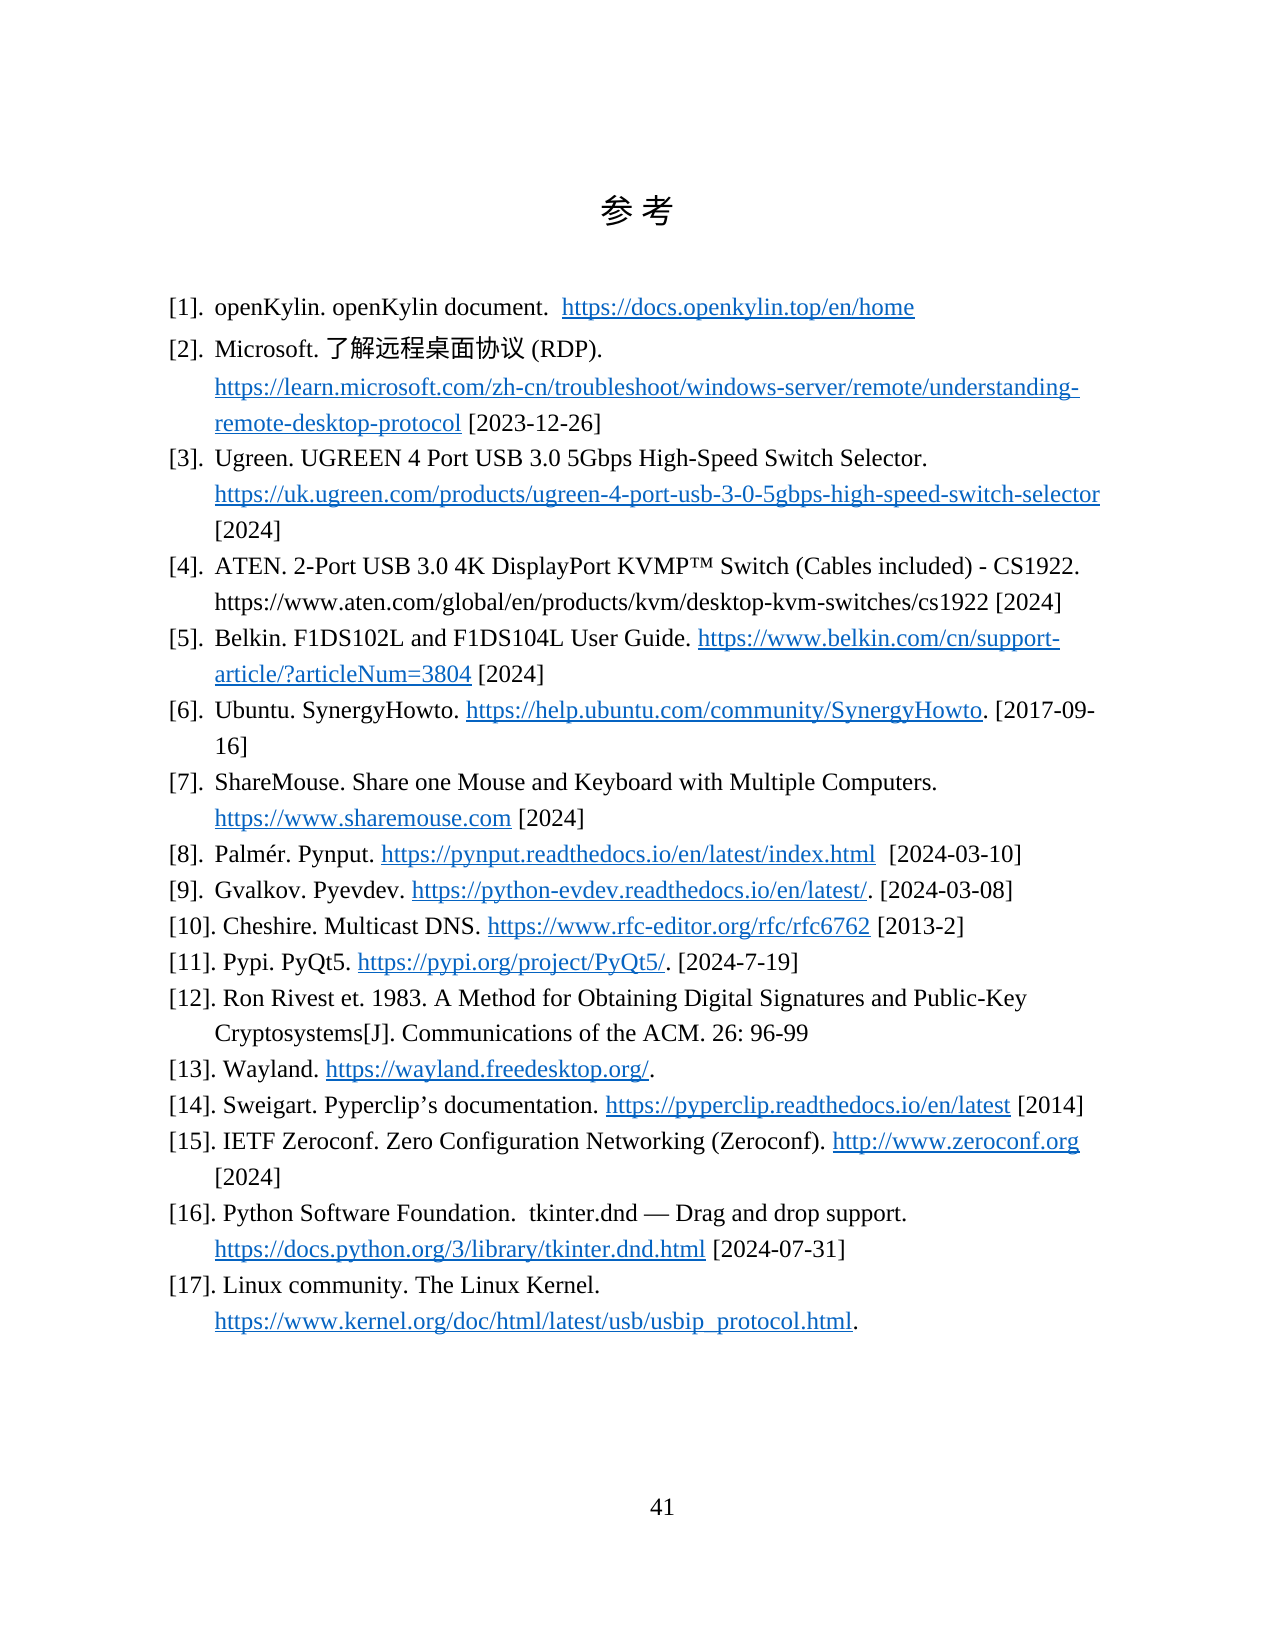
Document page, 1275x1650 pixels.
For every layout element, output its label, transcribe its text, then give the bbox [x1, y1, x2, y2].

list IETF Zeroconf. Zero Configuration Networking (Zeroconf). http://www.zeroconf.org [2024] [168, 1126, 1127, 1191]
list Ubuntu. SynergyHowto. https://help.ubuntu.com/community/SynergyHowto. [2017-09-16] [168, 695, 1127, 760]
list Python Software Foundation. tkinter.dnd — Drag and drop support. https://docs.python.org/3/library/tkinter.dnd.html [2024-07-31] [168, 1198, 1127, 1263]
list Wayland. https://wayland.freedesktop.org/. [168, 1054, 1127, 1083]
list ATEN. 2-Port USB 3.0 4K DisplayPort KVMP™ Switch (Cables included) - CS1922. https://www.aten.com/global/en/products/kvm/desktop-kvm-switches/cs1922 [2024] [168, 551, 1127, 616]
list Sweigart. Pyperclip’s documentation. https://pyperclip.readthedocs.io/en/latest [2014] [168, 1090, 1127, 1119]
list Palmér. Pynput. https://pynput.readthedocs.io/en/latest/index.html [2024-03-10] [168, 839, 1127, 868]
list Linux community. The Linux Kernel. https://www.kernel.org/doc/html/latest/usb/usbip_protocol.html. [168, 1270, 1127, 1335]
list Cheshire. Multicast DNS. https://www.rfc-editor.org/rfc/rfc6762 [2013-2] [168, 911, 1127, 939]
text 参 考 [148, 190, 1127, 231]
list Pypi. PyQt5. https://pypi.org/project/PyQt5/. [2024-7-19] [168, 947, 1127, 975]
list Ugreen. UGREEN 4 Port USB 3.0 5Gbps High-Speed Switch Selector. https://uk.ugreen.com/products/ugreen-4-port-usb-3-0-5gbps-high-speed-switch-selector [2024] [168, 443, 1127, 544]
list Belkin. F1DS102L and F1DS104L User Guide. https://www.belkin.com/cn/support-article/?articleNum=3804 [2024] [168, 623, 1127, 688]
list openKylin. openKylin document. https://docs.openkylin.top/en/home [168, 292, 1127, 321]
list Microsoft. 了解远程桌面协议 (RDP). https://learn.microsoft.com/zh-cn/troubleshoot/windows-server/remote/understanding-remote-desktop-protocol [2023-12-26] [168, 328, 1127, 436]
list Gvalkov. Pyevdev. https://python-evdev.readthedocs.io/en/latest/. [2024-03-08] [168, 875, 1127, 903]
list ShareMouse. Share one Mouse and Keyboard with Multiple Computers. https://www.sharemouse.com [2024] [168, 767, 1127, 832]
list Ron Rivest et. 1983. A Method for Obtaining Digital Signatures and Public-Key Cryptosystems[J]. Communications of the ACM. 26: 96-99 [168, 983, 1127, 1047]
